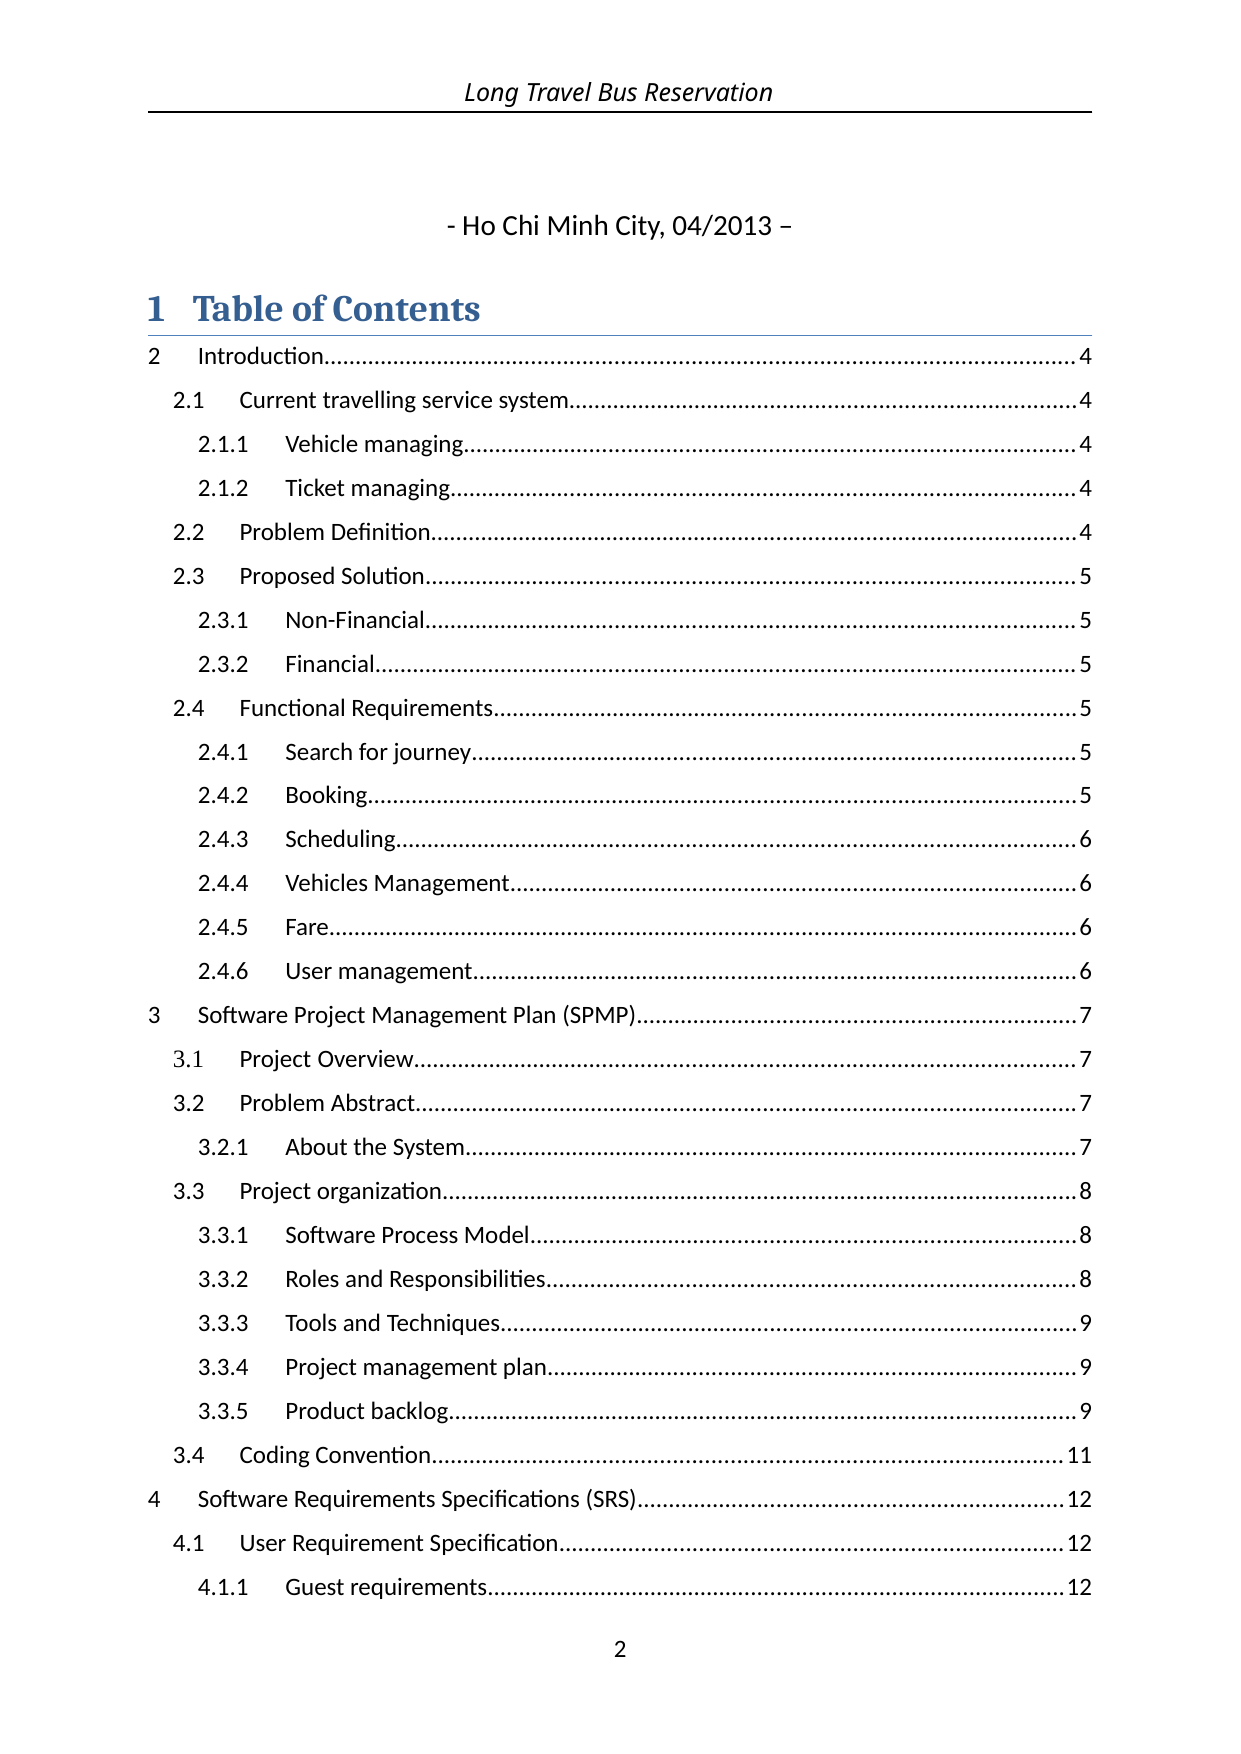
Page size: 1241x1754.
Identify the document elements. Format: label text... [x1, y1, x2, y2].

text - Ho Chi Minh City, 04/2013 – [148, 207, 1092, 242]
